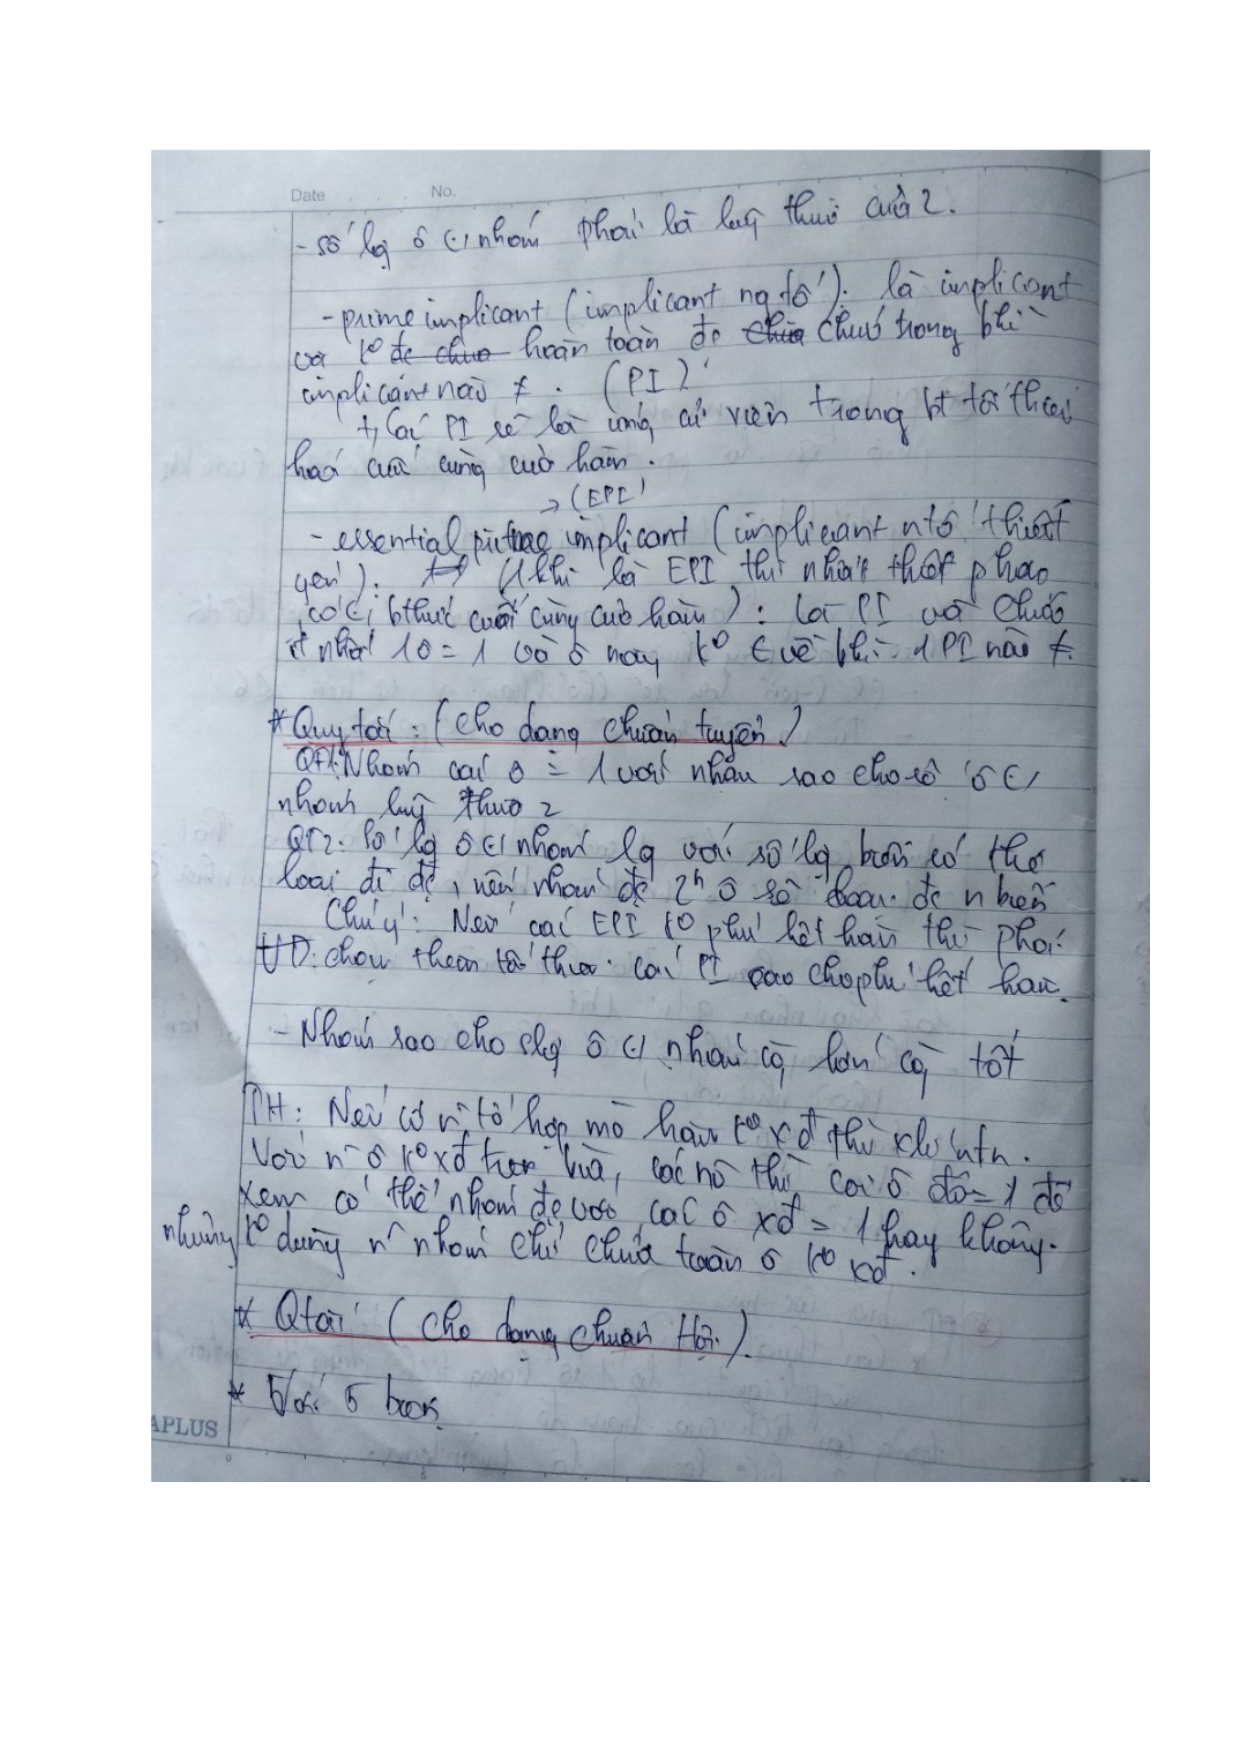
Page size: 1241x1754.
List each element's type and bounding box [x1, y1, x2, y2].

picture [152, 151, 1150, 1480]
